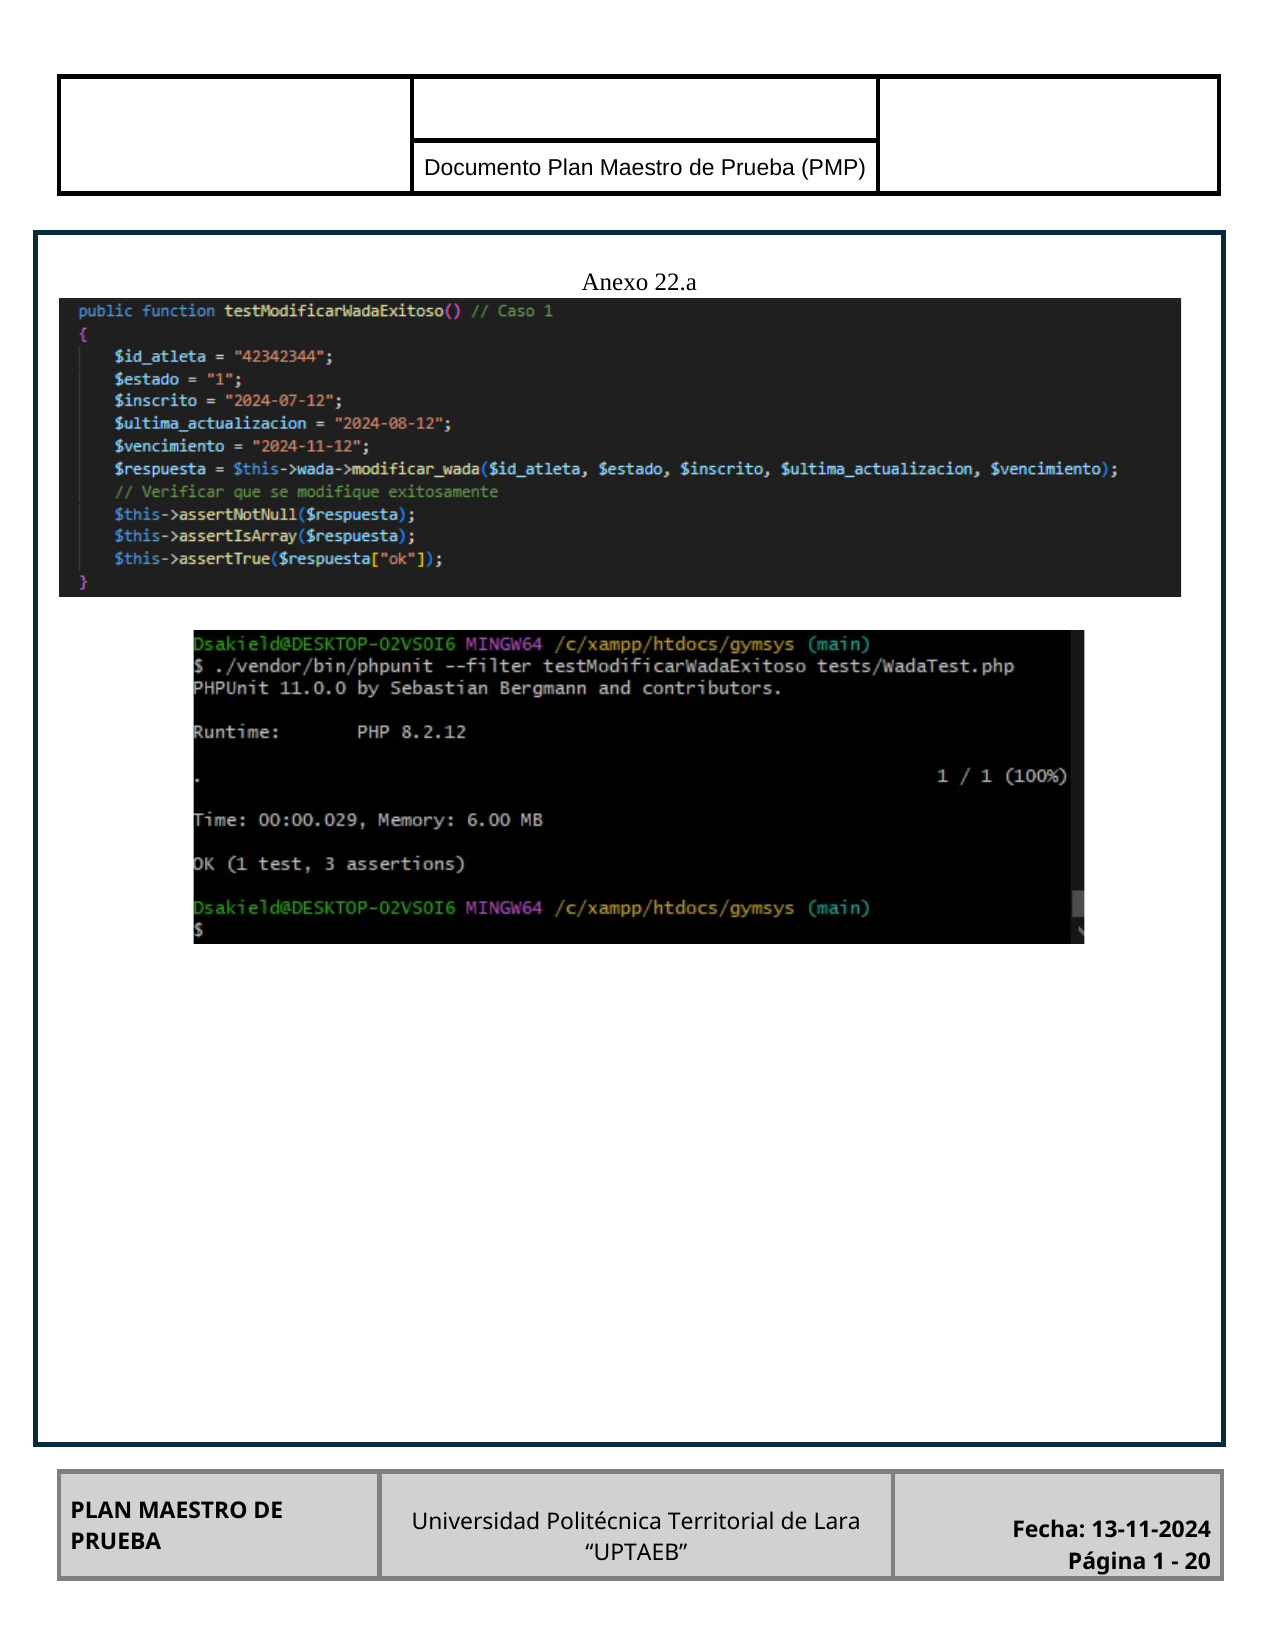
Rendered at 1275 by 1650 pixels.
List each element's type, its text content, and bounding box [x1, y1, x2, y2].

picture [193, 630, 1085, 944]
text Anexo 22.a [97, 267, 1181, 296]
picture [59, 298, 1182, 597]
